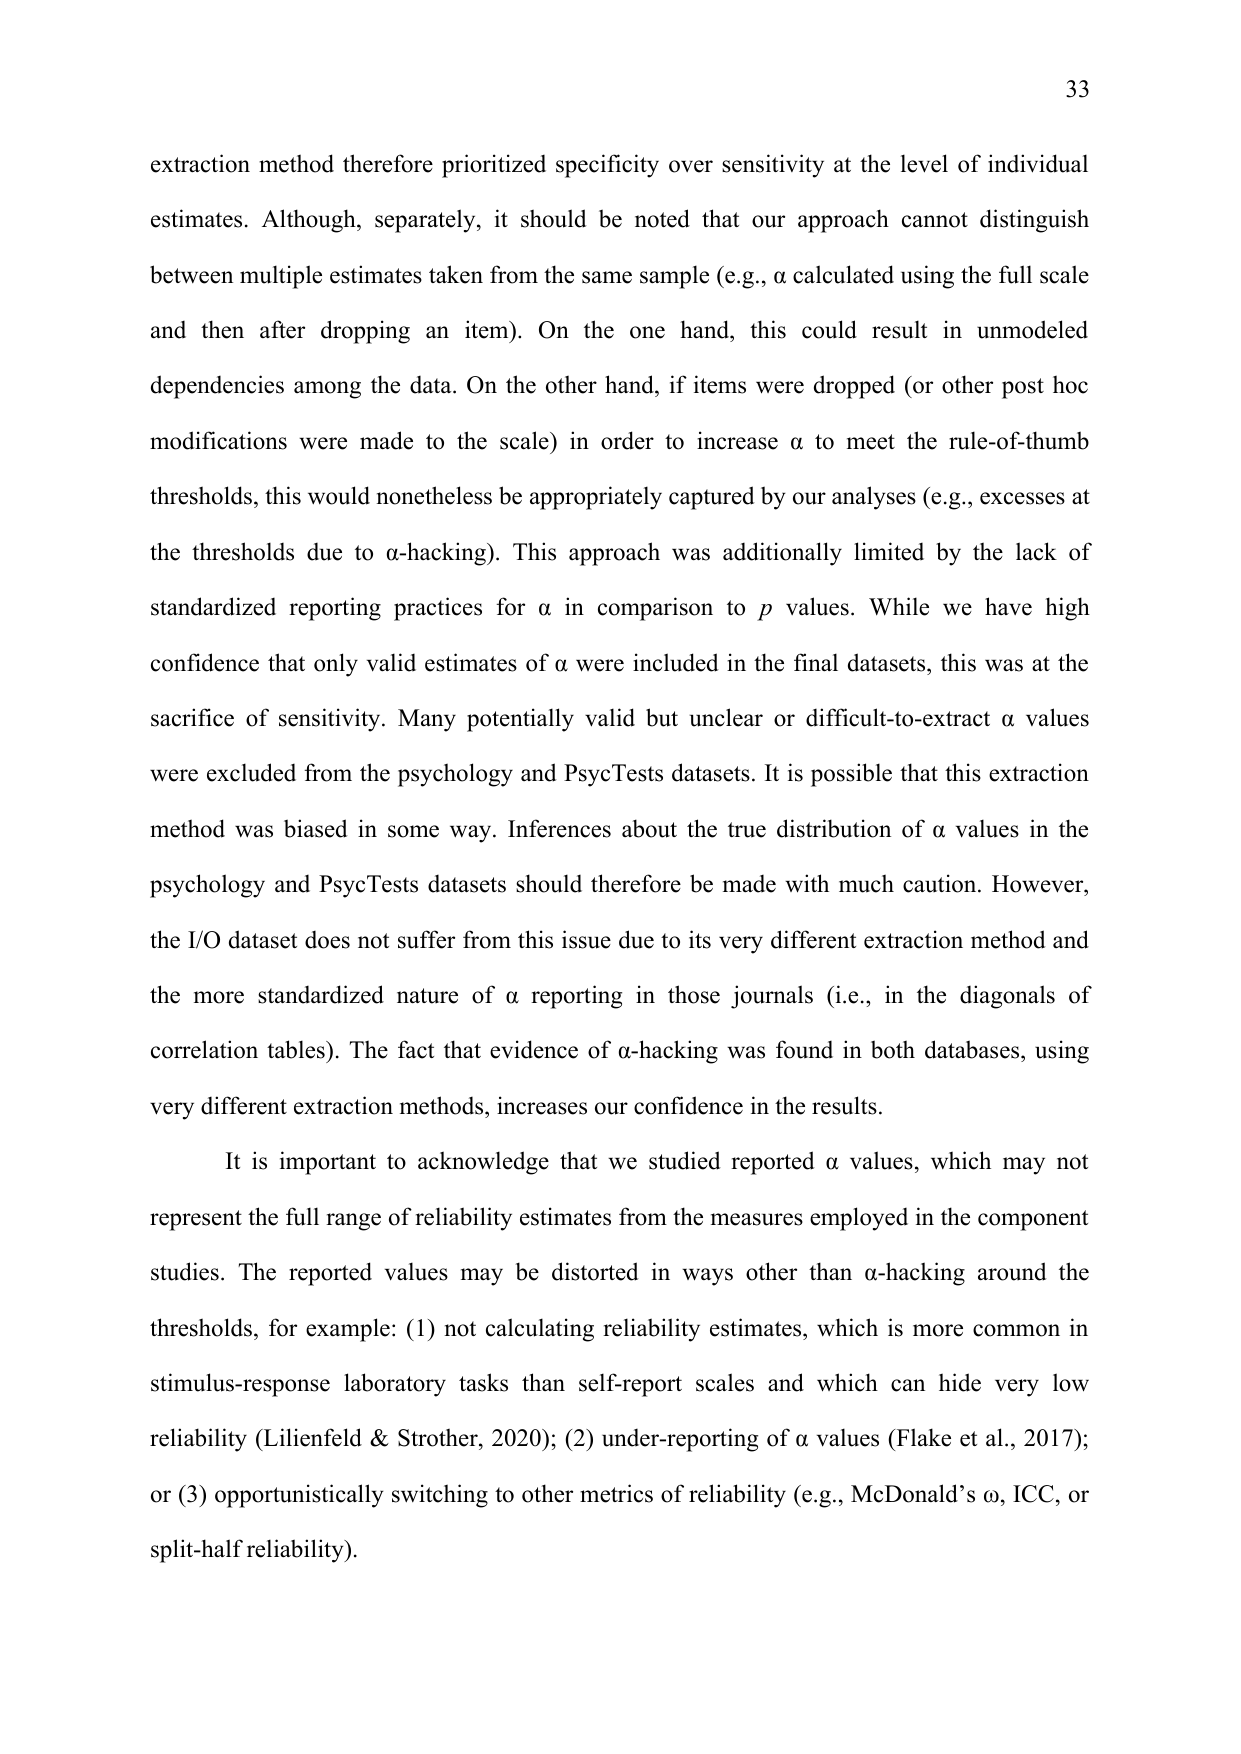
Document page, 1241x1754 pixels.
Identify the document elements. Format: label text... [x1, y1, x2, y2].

text It is important to acknowledge that we studied reported α values, which may not represent the full range of reliability estimates from the measures employed in the component studies. The reported values may be distorted in ways other than α-hacking around the thresholds, for example: (1) not calculating reliability estimates, which is more common in stimulus-response laboratory tasks than self-report scales and which can hide very low reliability (Lilienfeld & Strother, 2020); (2) under-reporting of α values (Flake et al., 2017); or (3) opportunistically switching to other metrics of reliability (e.g., McDonald’s ω, ICC, or split-half reliability). [150, 1147, 1090, 1563]
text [150, 150, 1090, 1120]
